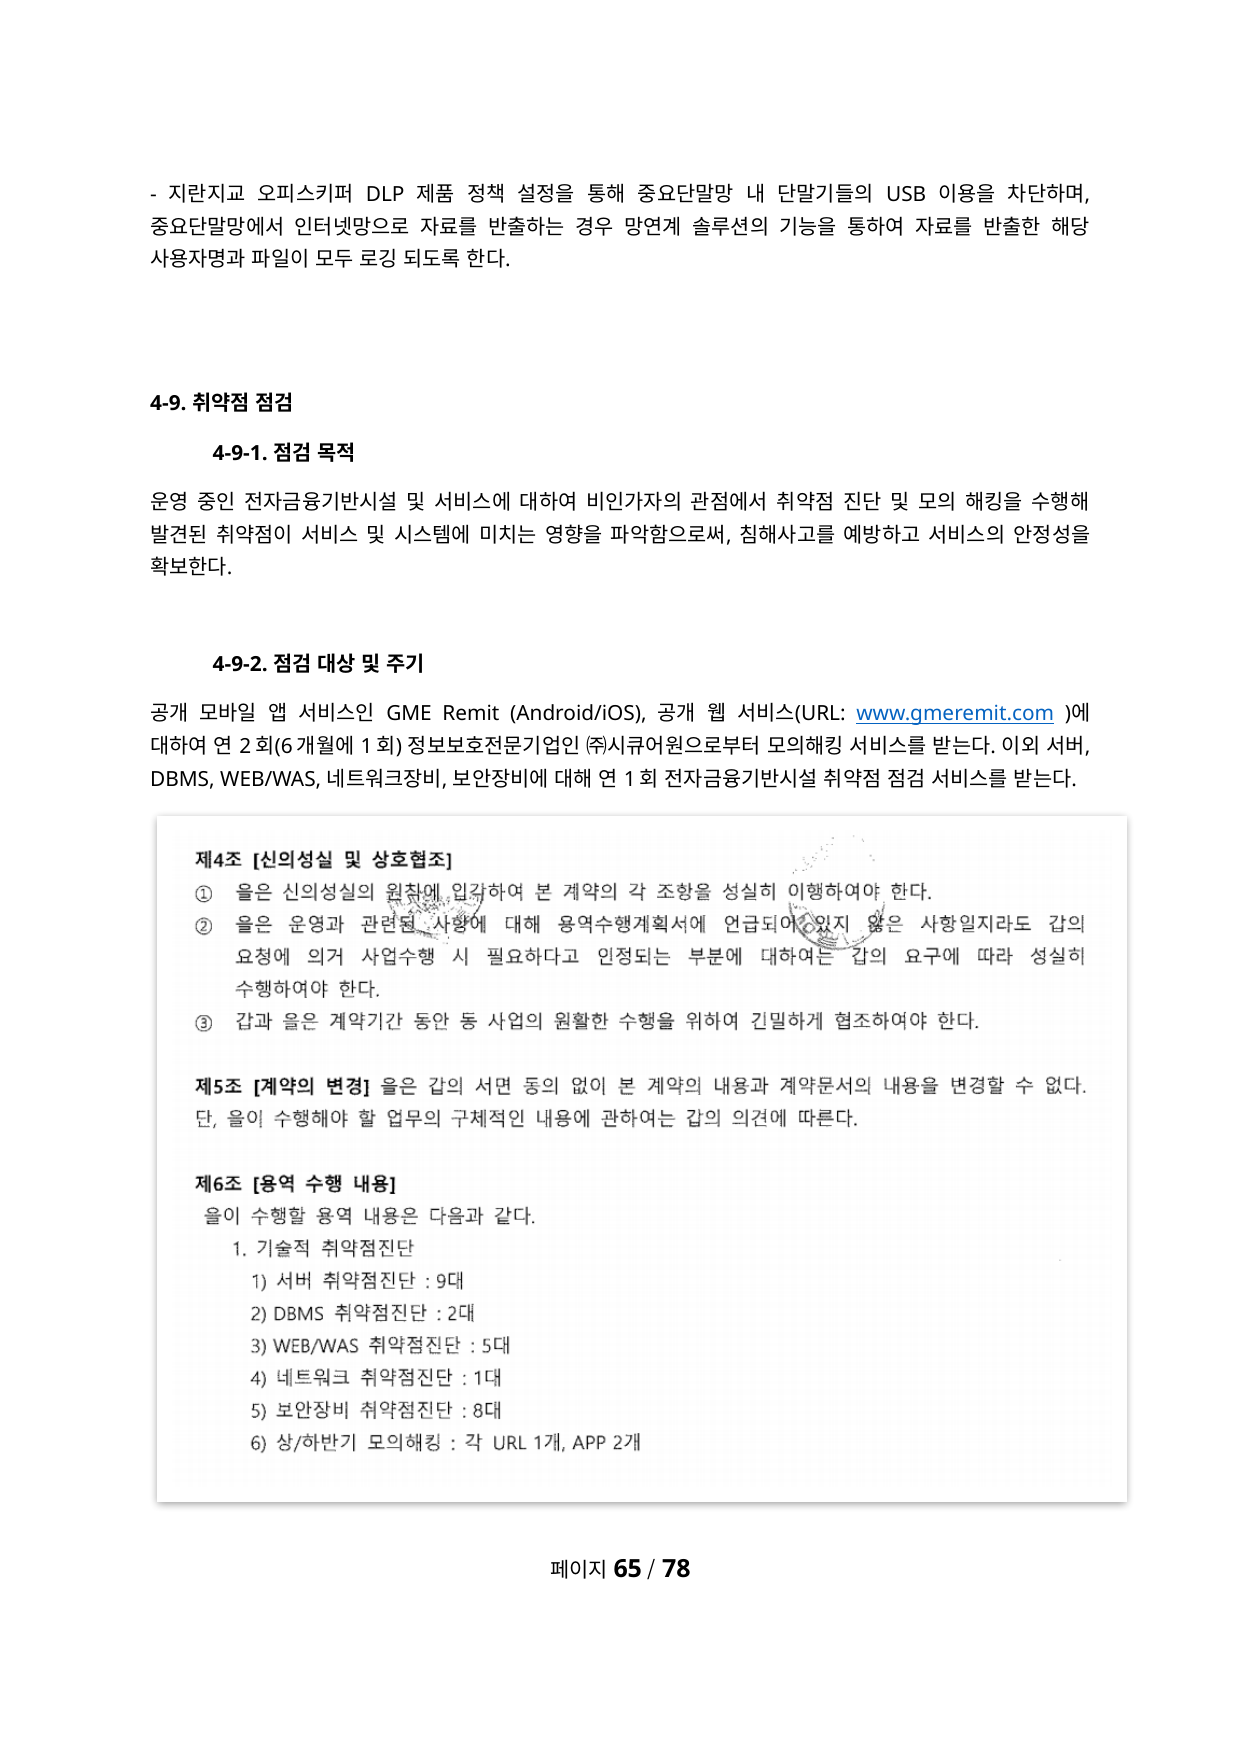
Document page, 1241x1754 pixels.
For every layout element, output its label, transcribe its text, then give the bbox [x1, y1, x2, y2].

text 운영 중인 전자금융기반시설 및 서비스에 대하여 비인가자의 관점에서 취약점 진단 및 모의 해킹을 수행해 발견된 취약점이 서비스 및 시스템에 미치는 영향을 파악함으로써, 침해사고를 예방하고 서비스의 안정성을 확보한다. [150, 485, 1090, 581]
text 공개 모바일 앱 서비스인 GME Remit (Android/iOS), 공개 웹 서비스(URL: www.gmeremit.com )에 대하여 연 2회(6개월에 1회) 정보보호전문기업인 ㈜시큐어원으로부터 모의해킹 서비스를 받는다. 이외 서버, DBMS, WEB/WAS, 네트워크장비, 보안장비에 대해 연 1회 전자금융기반시설 취약점 점검 서비스를 받는다. [150, 697, 1090, 792]
picture [172, 830, 1112, 1487]
subtitle 4-9-2. 점검 대상 및 주기 [212, 647, 1090, 677]
text - 지란지교 오피스키퍼 DLP 제품 정책 설정을 통해 중요단말망 내 단말기들의 USB 이용을 차단하며, 중요단말망에서 인터넷망으로 자료를 반출하는 경우 망연계 솔루션의 기능을 통하여 자료를 반출한 해당 사용자명과 파일이 모두 로깅 되도록 한다. [150, 177, 1090, 273]
subtitle 4-9. 취약점 점검 [150, 386, 1090, 417]
subtitle 4-9-1. 점검 목적 [212, 436, 1090, 466]
